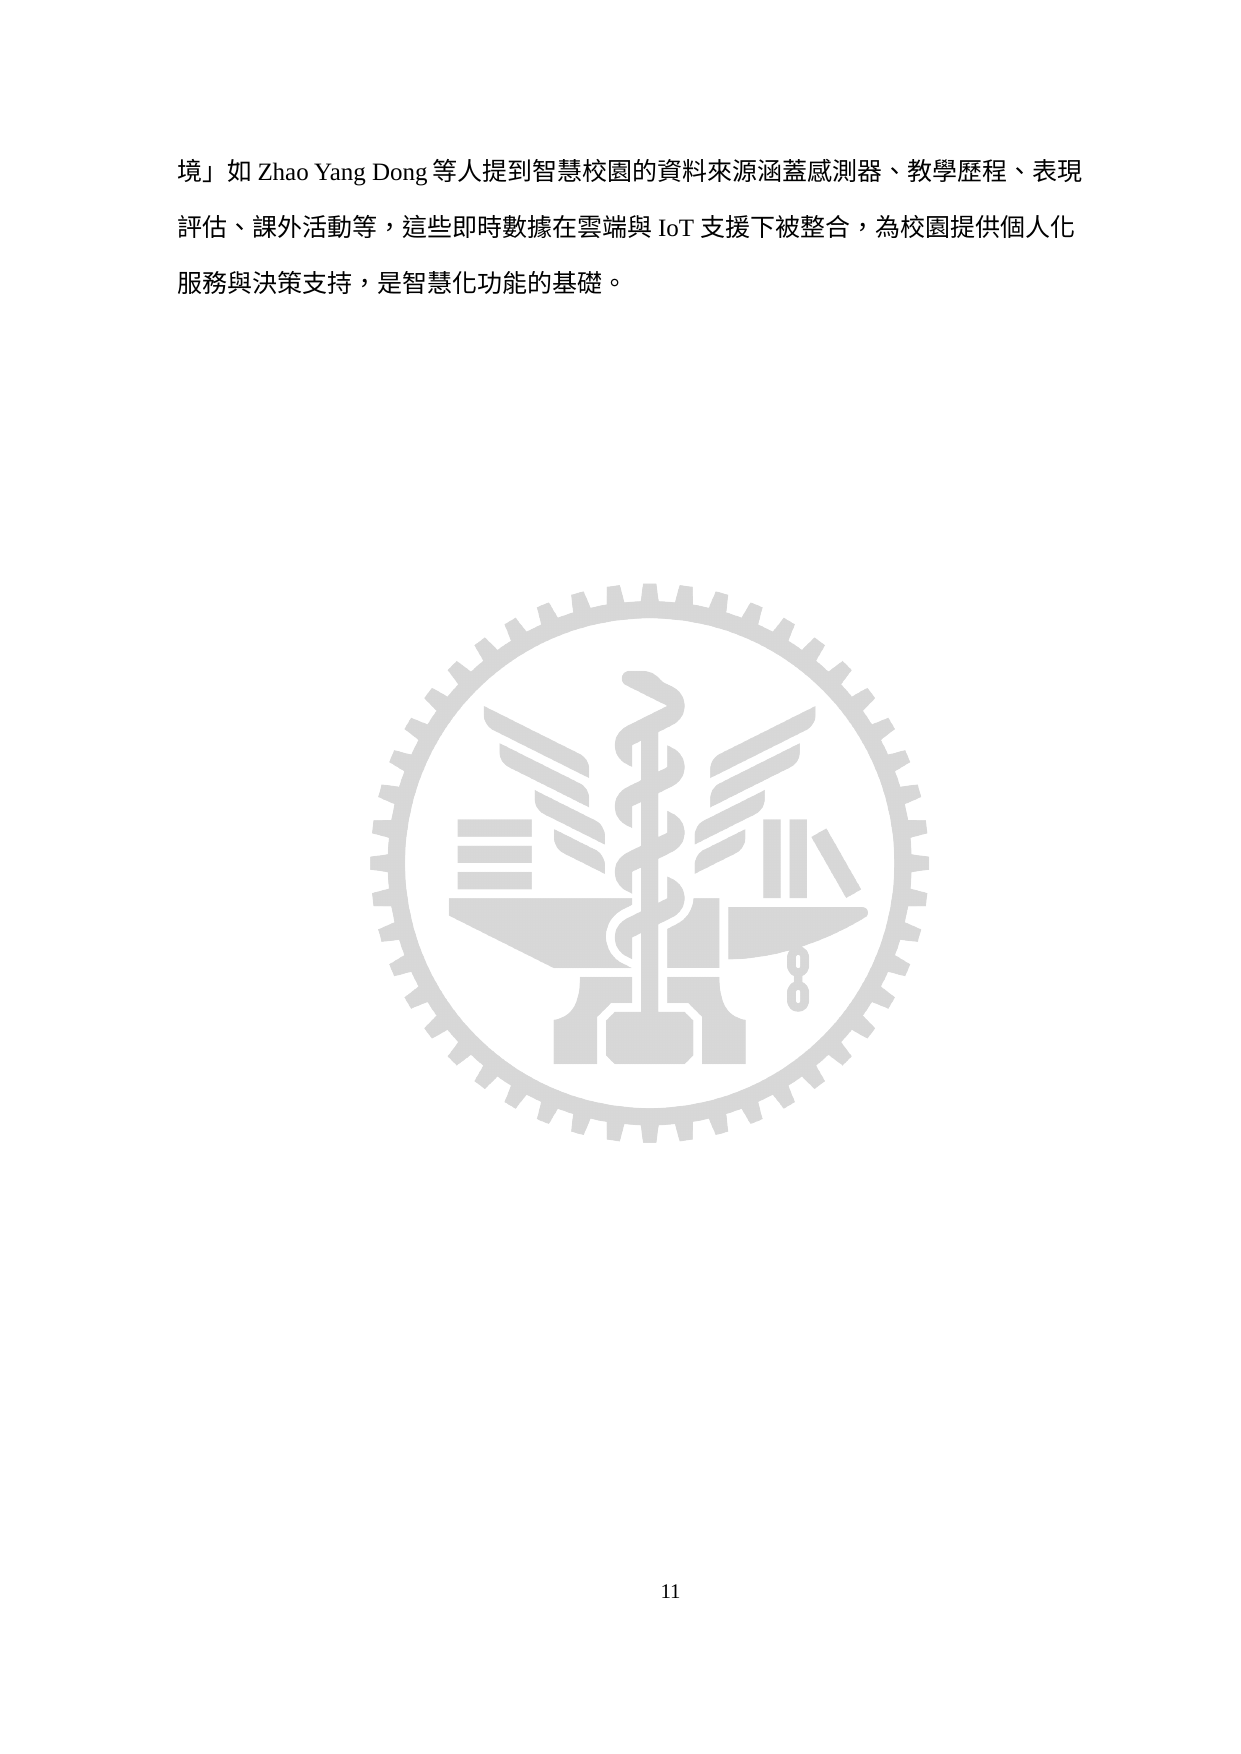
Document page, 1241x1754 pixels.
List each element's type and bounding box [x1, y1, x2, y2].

text [177, 151, 1097, 301]
